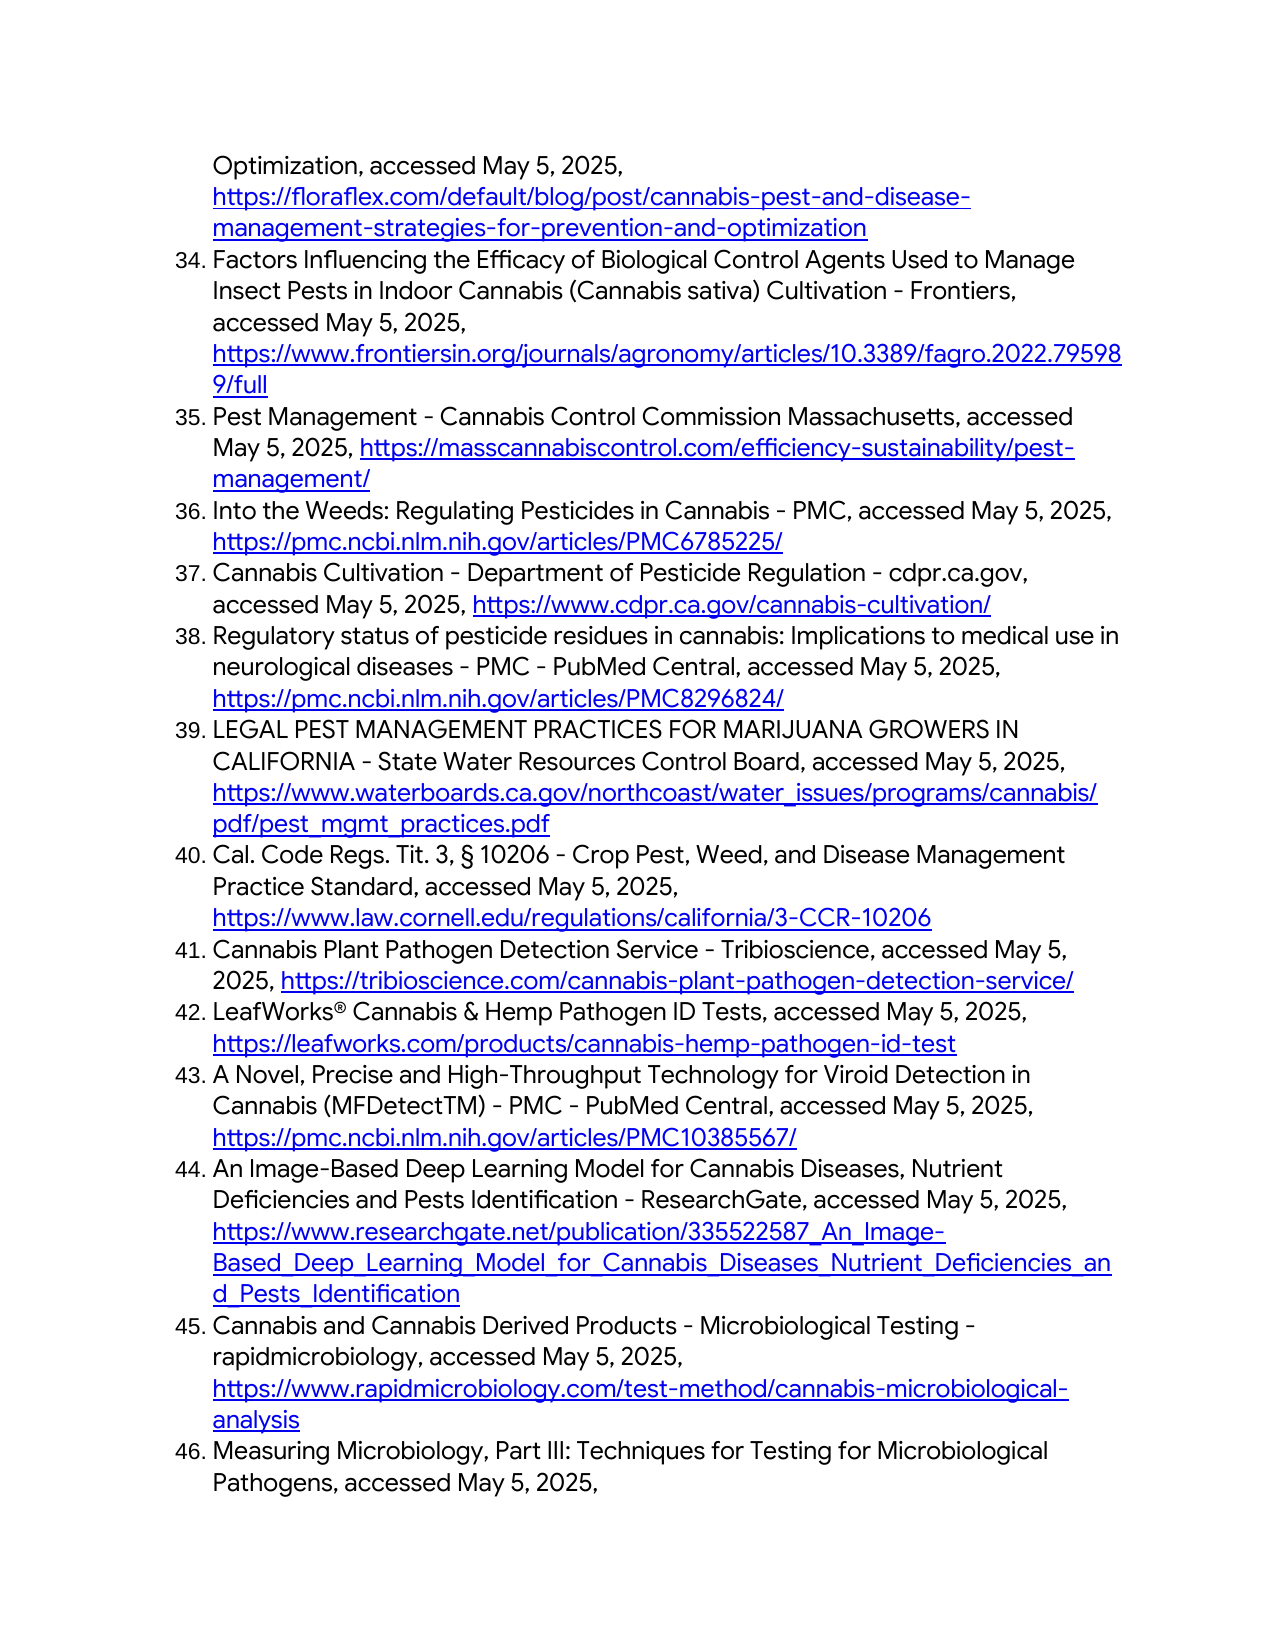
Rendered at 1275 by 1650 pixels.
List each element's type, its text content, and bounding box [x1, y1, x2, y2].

list Cannabis Cultivation - Department of Pesticide Regulation - cdpr.ca.gov, accessed May 5, 2025, https://www.cdpr.ca.gov/cannabis-cultivation/ [175, 558, 1125, 620]
list An Image-Based Deep Learning Model for Cannabis Diseases, Nutrient Deficiencies and Pests Identification - ResearchGate, accessed May 5, 2025, https://www.researchgate.net/publication/335522587_An_Image-Based_Deep_Learning_Model_for_Cannabis_Diseases_Nutrient_Deficiencies_and_Pests_Identification [175, 1153, 1125, 1310]
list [175, 150, 1125, 244]
list Regulatory status of pesticide residues in cannabis: Implications to medical use in neurological diseases - PMC - PubMed Central, accessed May 5, 2025, https://pmc.ncbi.nlm.nih.gov/articles/PMC8296824/ [175, 620, 1125, 714]
list LeafWorks® Cannabis & Hemp Pathogen ID Tests, accessed May 5, 2025, https://leafworks.com/products/cannabis-hemp-pathogen-id-test [175, 997, 1125, 1059]
list Cannabis Plant Pathogen Detection Service - Tribioscience, accessed May 5, 2025, https://tribioscience.com/cannabis-plant-pathogen-detection-service/ [175, 934, 1125, 997]
list LEGAL PEST MANAGEMENT PRACTICES FOR MARIJUANA GROWERS IN CALIFORNIA - State Water Resources Control Board, accessed May 5, 2025, https://www.waterboards.ca.gov/northcoast/water_issues/programs/cannabis/pdf/pest_mgmt_practices.pdf [175, 714, 1125, 840]
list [175, 1436, 1125, 1498]
list Pest Management - Cannabis Control Commission Massachusetts, accessed May 5, 2025, https://masscannabiscontrol.com/efficiency-sustainability/pest-management/ [175, 401, 1125, 495]
list Cal. Code Regs. Tit. 3, § 10206 - Crop Pest, Weed, and Disease Management Practice Standard, accessed May 5, 2025, https://www.law.cornell.edu/regulations/california/3-CCR-10206 [175, 840, 1125, 934]
list Into the Weeds: Regulating Pesticides in Cannabis - PMC, accessed May 5, 2025, https://pmc.ncbi.nlm.nih.gov/articles/PMC6785225/ [175, 495, 1125, 558]
list Cannabis and Cannabis Derived Products - Microbiological Testing - rapidmicrobiology, accessed May 5, 2025, https://www.rapidmicrobiology.com/test-method/cannabis-microbiological-analysis [175, 1310, 1125, 1436]
list Factors Influencing the Efficacy of Biological Control Agents Used to Manage Insect Pests in Indoor Cannabis (Cannabis sativa) Cultivation - Frontiers, accessed May 5, 2025, https://www.frontiersin.org/journals/agronomy/articles/10.3389/fagro.2022.795989/full [175, 244, 1125, 401]
list A Novel, Precise and High-Throughput Technology for Viroid Detection in Cannabis (MFDetectTM) - PMC - PubMed Central, accessed May 5, 2025, https://pmc.ncbi.nlm.nih.gov/articles/PMC10385567/ [175, 1059, 1125, 1153]
